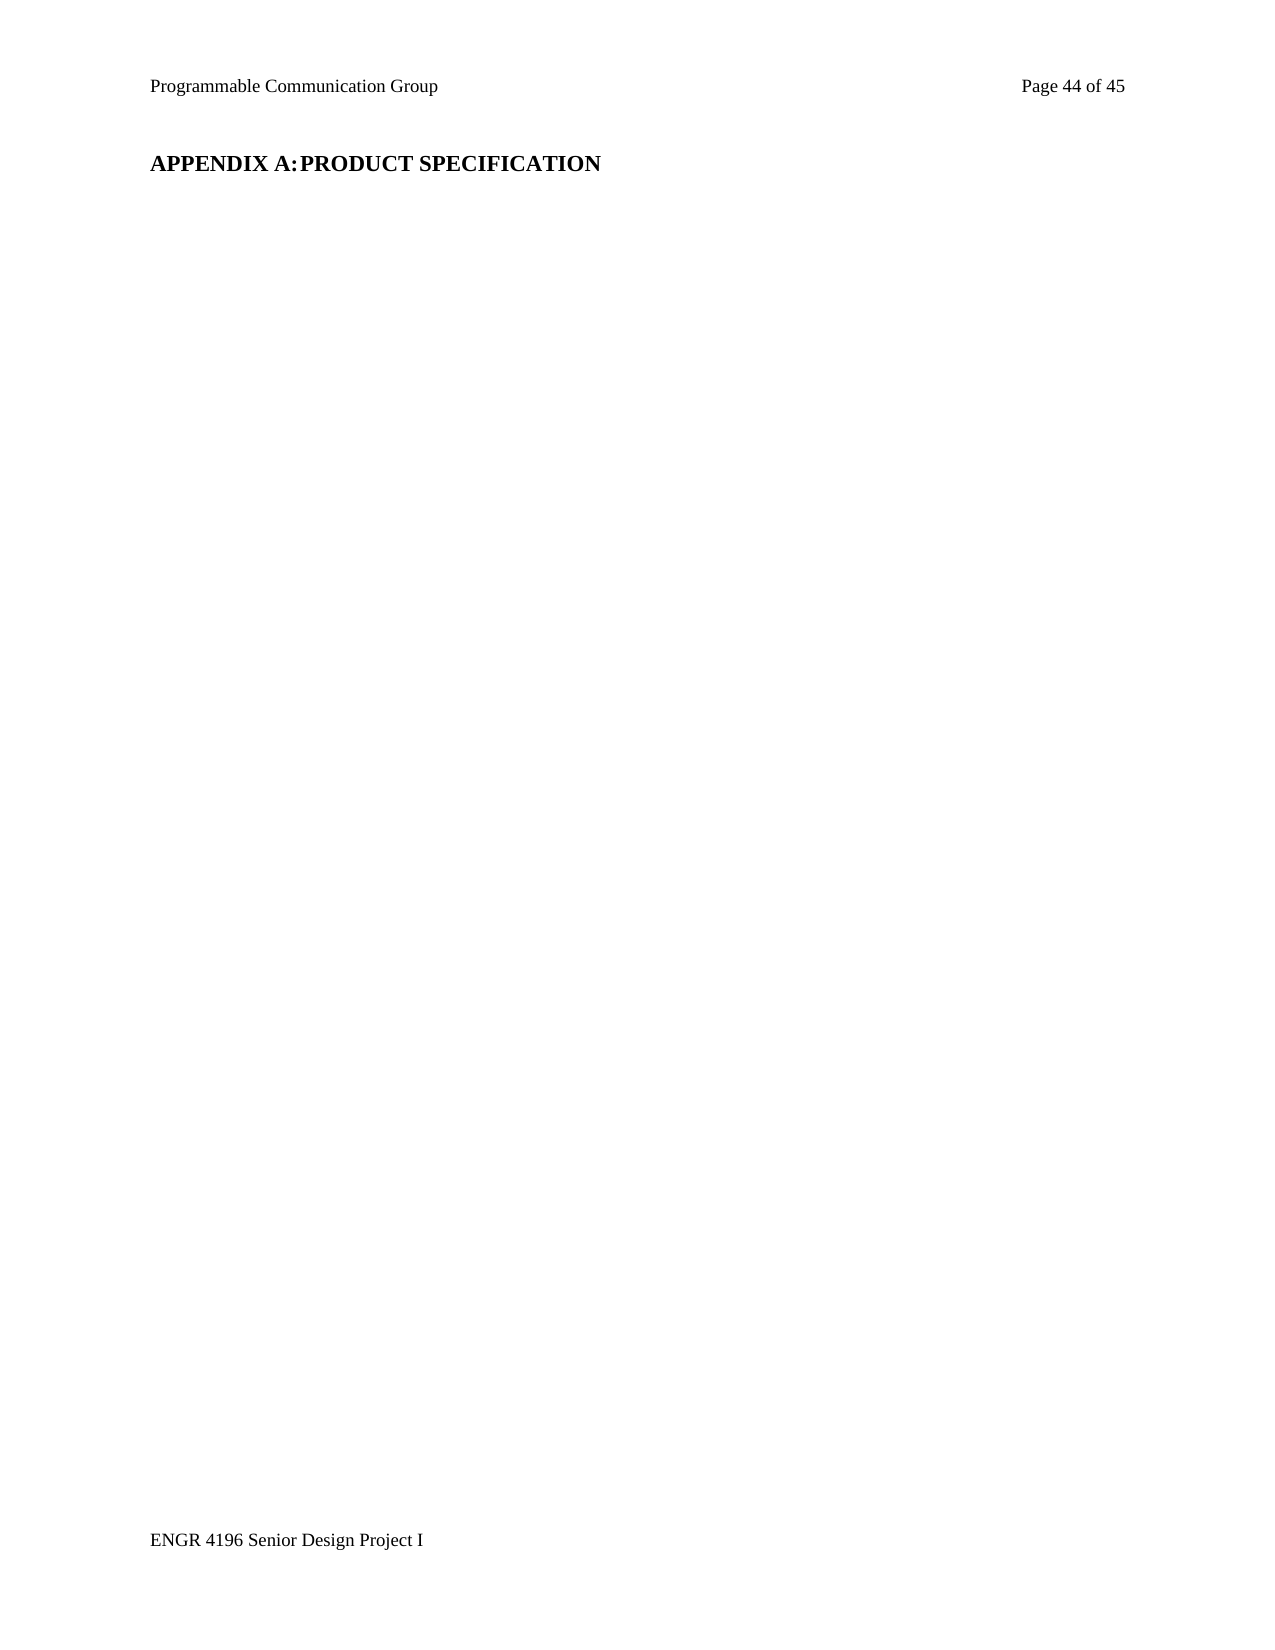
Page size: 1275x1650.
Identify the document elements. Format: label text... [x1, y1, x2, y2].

list Product SPECIFICATION [150, 150, 1125, 176]
